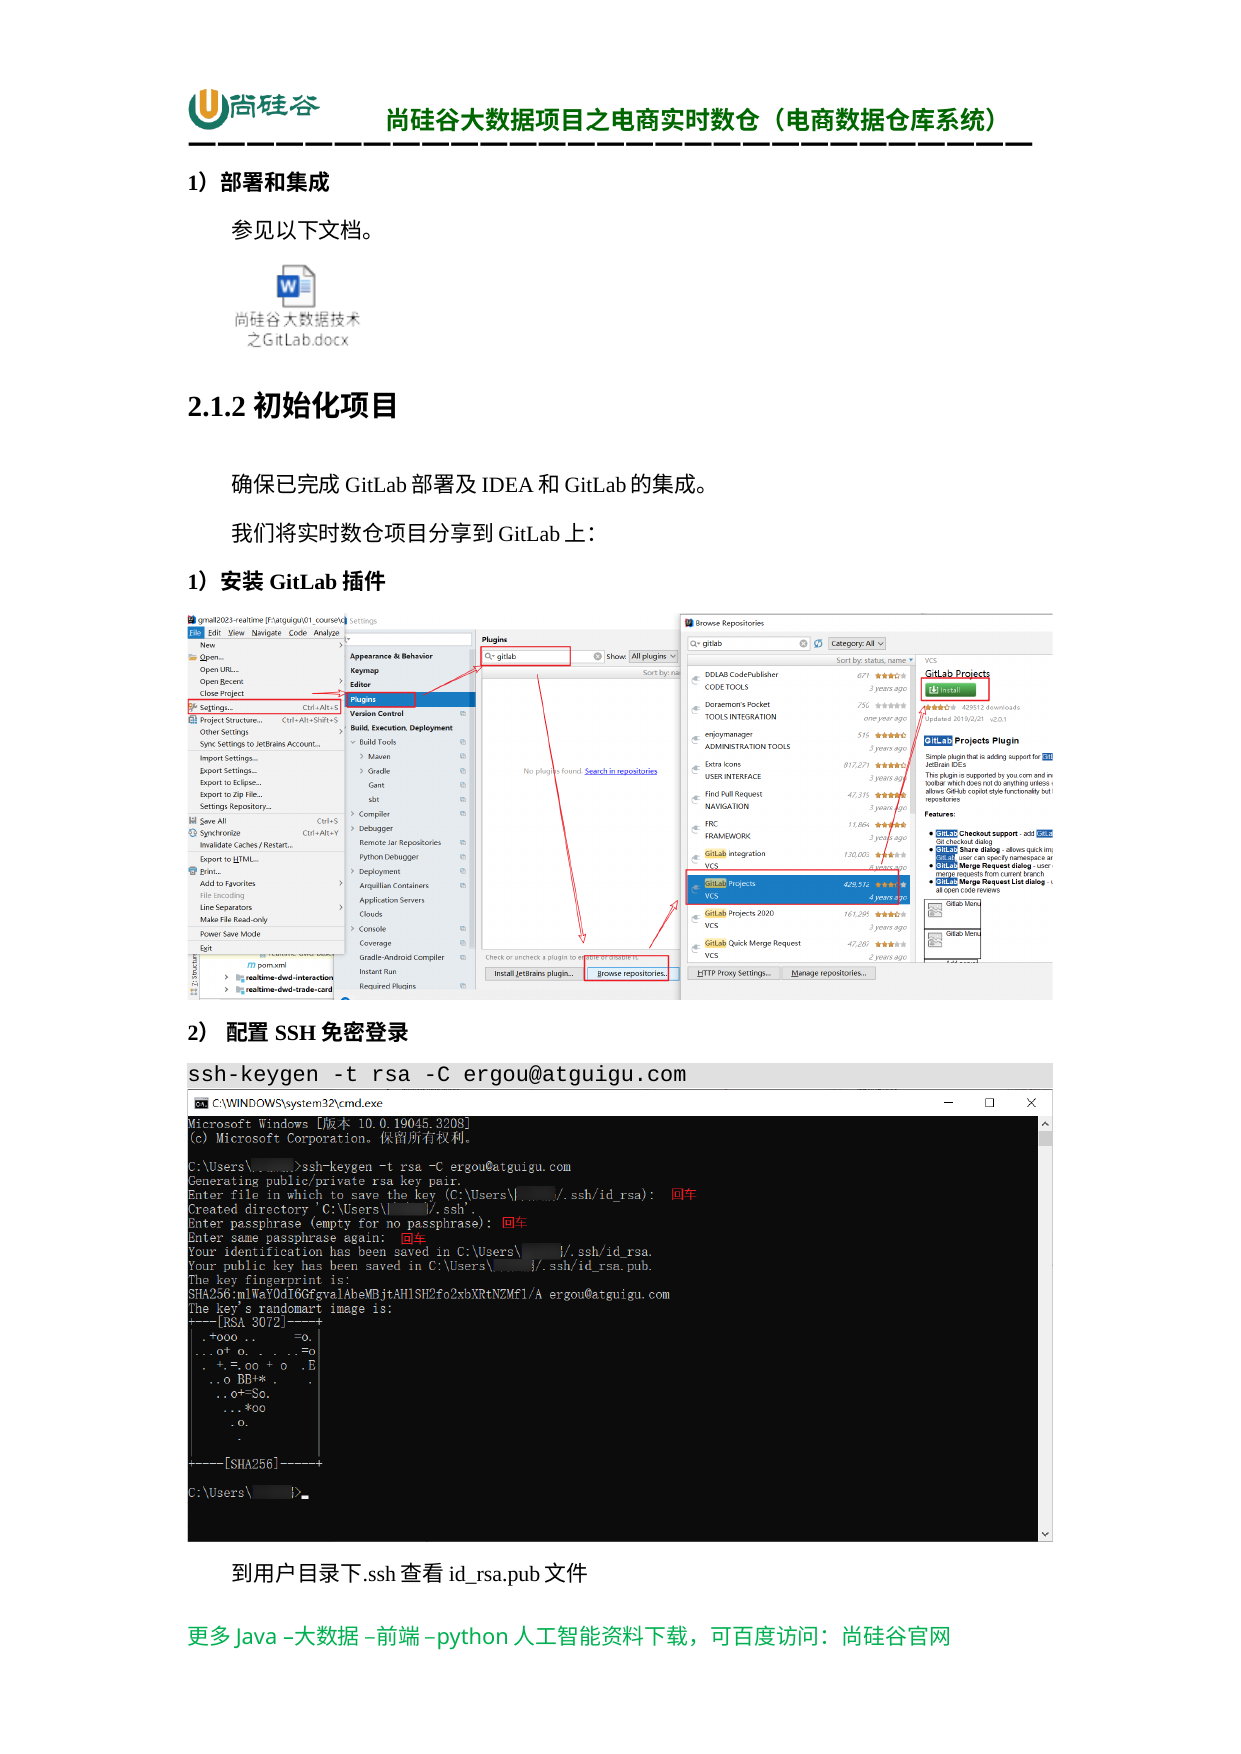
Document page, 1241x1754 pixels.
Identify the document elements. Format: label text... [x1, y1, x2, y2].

text 配置 SSH 免密登录 [187, 1014, 1053, 1047]
text 安装 GitLab 插件 [187, 564, 1053, 596]
text 我们将实时数仓项目分享到GitLab上： [187, 515, 1053, 548]
text 部署和集成 [187, 165, 1053, 197]
text 确保已完成GitLab部署及IDEA和GitLab的集成。 [187, 467, 1053, 499]
picture [187, 1089, 1053, 1542]
text 到用户目录下.ssh查看id_rsa.pub文件 [187, 1555, 1053, 1588]
text 初始化项目 [187, 372, 1053, 437]
picture [187, 613, 1053, 1000]
text 参见以下文档。 [187, 213, 1053, 246]
text ssh-keygen -t rsa -C ergou@atguigu.com [187, 1063, 1053, 1088]
picture [187, 88, 320, 130]
